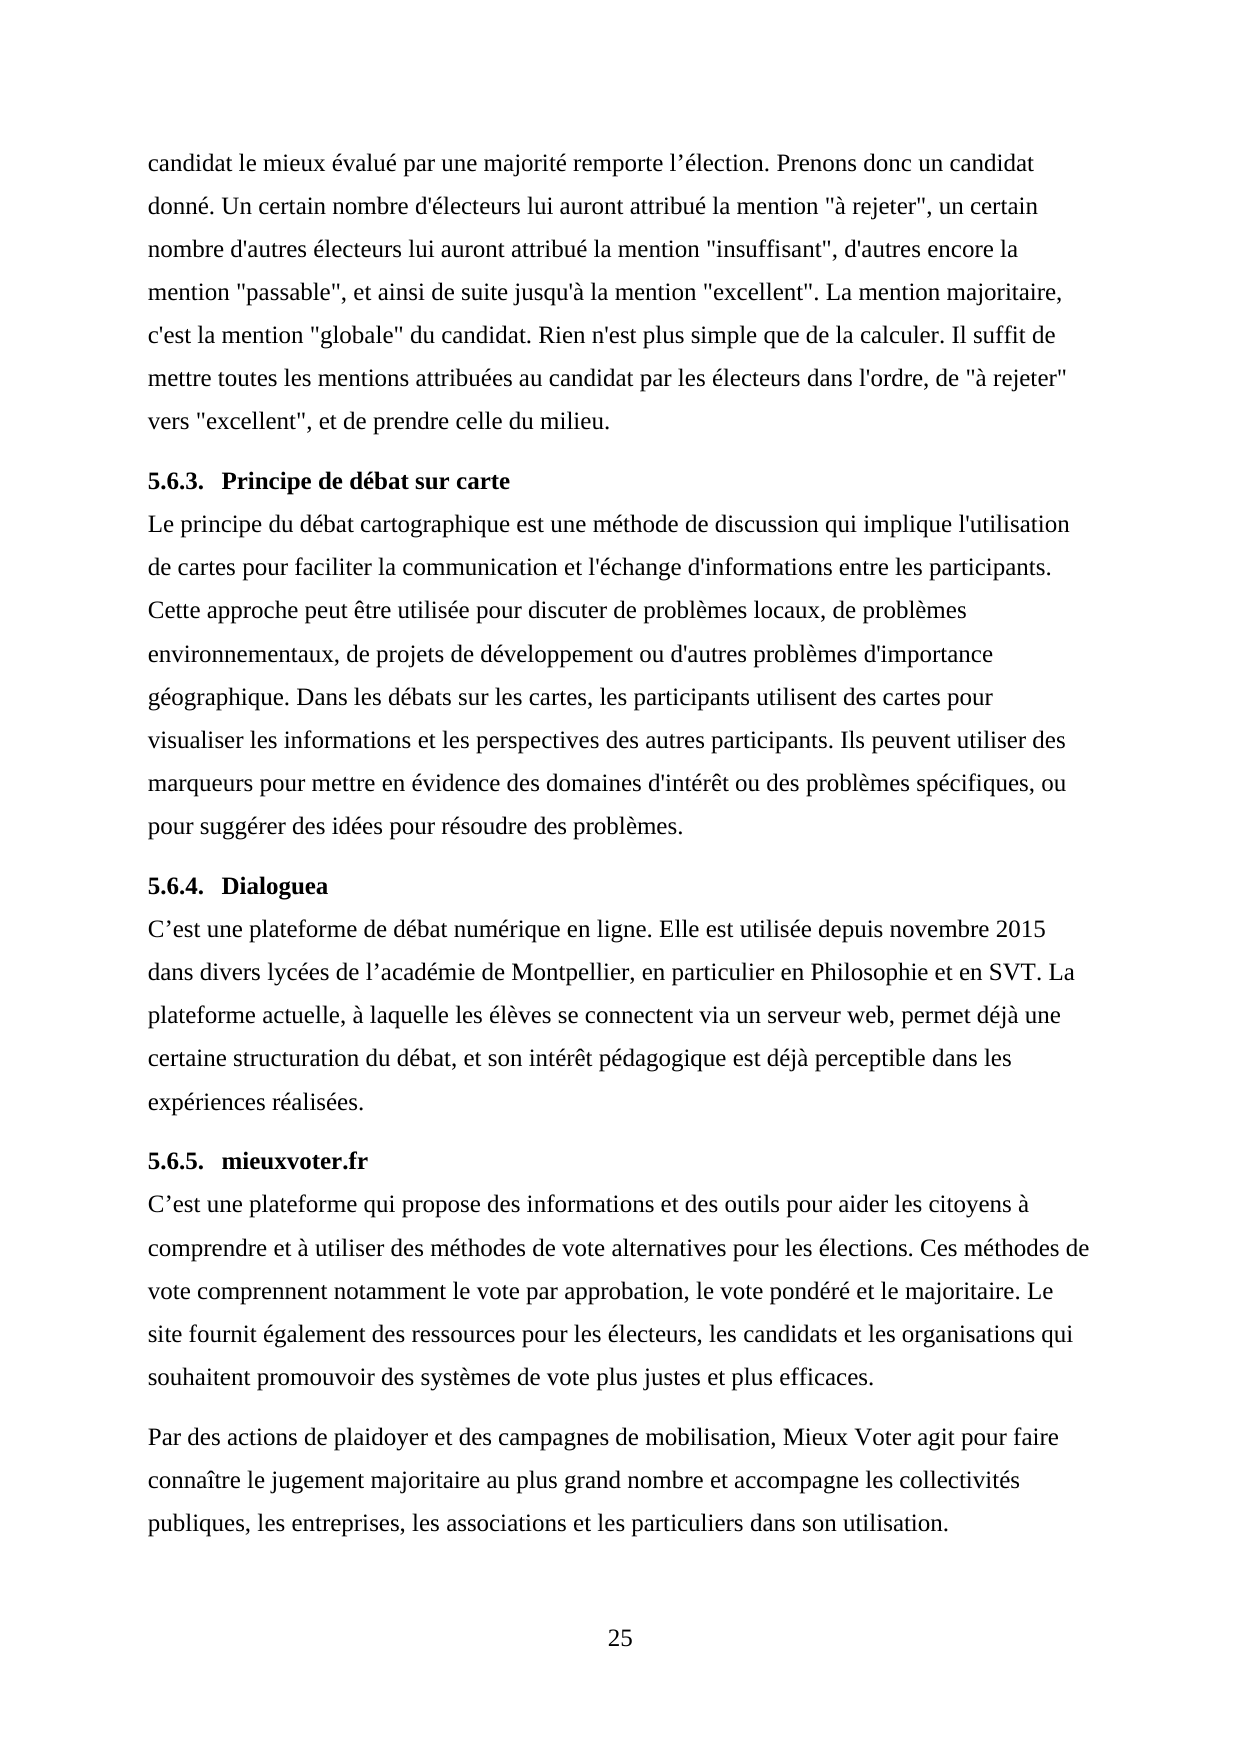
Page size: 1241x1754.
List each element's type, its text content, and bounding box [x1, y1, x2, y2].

subtitle Principe de débat sur carte [148, 466, 1093, 495]
subtitle Dialoguea [148, 871, 1093, 900]
text C’est une plateforme de débat numérique en ligne. Elle est utilisée depuis novembre 2015 dans divers lycées de l’académie de Montpellier, en particulier en Philosophie et en SVT. La plateforme actuelle, à laquelle les élèves se connectent via un serveur web, permet déjà une certaine structuration du débat, et son intérêt pédagogique est déjà perceptible dans les expériences réalisées. [148, 914, 1093, 1115]
subtitle mieuxvoter.fr [148, 1146, 1093, 1175]
text C’est une plateforme qui propose des informations et des outils pour aider les citoyens à comprendre et à utiliser des méthodes de vote alternatives pour les élections. Ces méthodes de vote comprennent notamment le vote par approbation, le vote pondéré et le majoritaire. Le site fournit également des ressources pour les électeurs, les candidats et les organisations qui souhaitent promouvoir des systèmes de vote plus justes et plus efficaces. [148, 1189, 1093, 1391]
text Par des actions de plaidoyer et des campagnes de mobilisation, Mieux Voter agit pour faire connaître le jugement majoritaire au plus grand nombre et accompagne les collectivités publiques, les entreprises, les associations et les particuliers dans son utilisation. [148, 1422, 1093, 1537]
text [148, 148, 1093, 435]
text Le principe du débat cartographique est une méthode de discussion qui implique l'utilisation de cartes pour faciliter la communication et l'échange d'informations entre les participants. Cette approche peut être utilisée pour discuter de problèmes locaux, de problèmes environnementaux, de projets de développement ou d'autres problèmes d'importance géographique. Dans les débats sur les cartes, les participants utilisent des cartes pour visualiser les informations et les perspectives des autres participants. Ils peuvent utiliser des marqueurs pour mettre en évidence des domaines d'intérêt ou des problèmes spécifiques, ou pour suggérer des idées pour résoudre des problèmes. [148, 509, 1093, 840]
